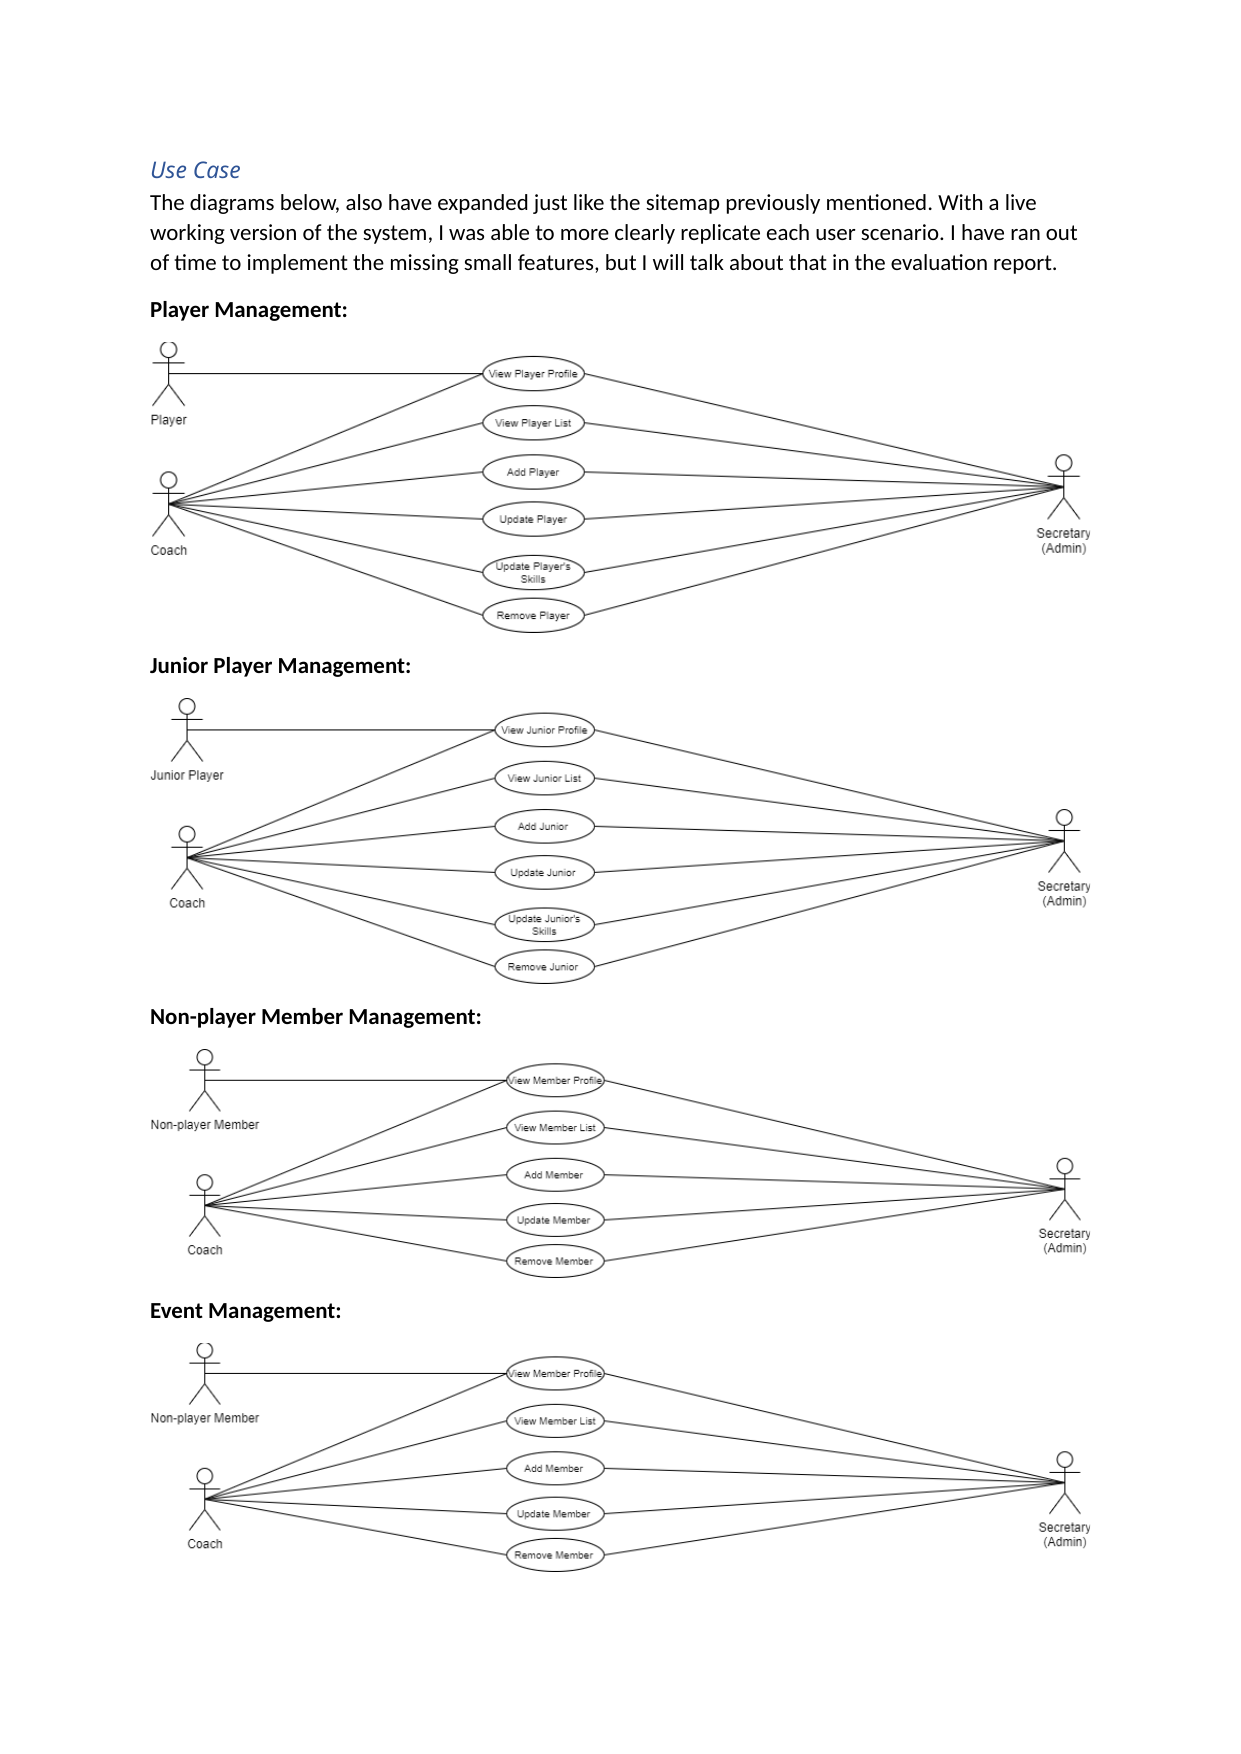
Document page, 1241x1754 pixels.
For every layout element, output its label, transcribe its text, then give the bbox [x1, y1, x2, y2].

picture [150, 342, 1091, 633]
subtitle Use Case [150, 154, 1090, 185]
text Non-player Member Management: [150, 1002, 1090, 1030]
text Player Management: [150, 295, 1090, 323]
text Junior Player Management: [150, 652, 1090, 680]
text The diagrams below, also have expanded just like the sitemap previously mentioned. With a live working version of the system, I was able to more clearly replicate each user scenario. I have ran out of time to implement the missing small features, but I will talk about that in the evaluation report. [150, 188, 1090, 276]
picture [150, 1343, 1091, 1572]
picture [150, 698, 1091, 984]
picture [150, 1049, 1091, 1278]
text Event Management: [150, 1296, 1090, 1324]
